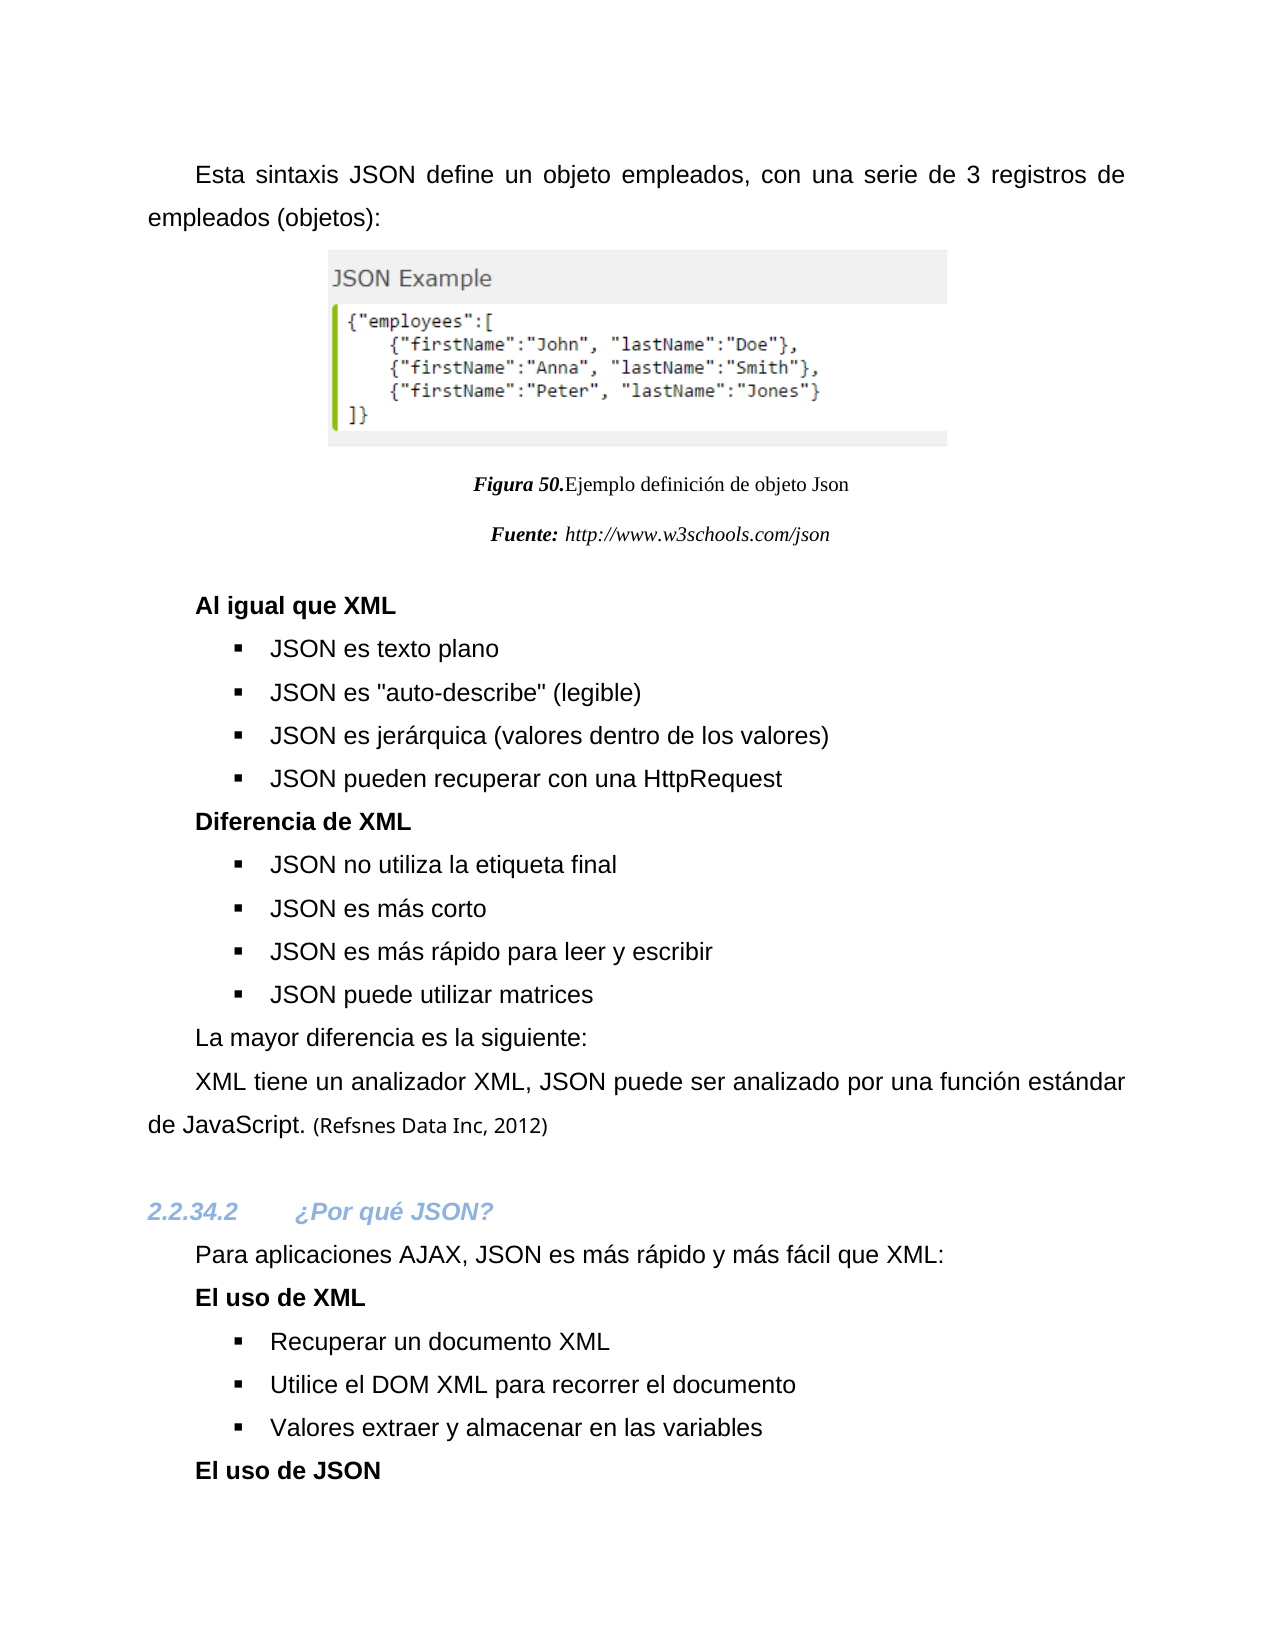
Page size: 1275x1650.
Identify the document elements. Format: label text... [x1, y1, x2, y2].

list JSON es más corto [232, 894, 1127, 923]
list JSON no utiliza la etiqueta final [232, 851, 1127, 879]
list JSON puede utilizar matrices [232, 980, 1127, 1009]
picture [328, 250, 948, 463]
text XML tiene un analizador XML, JSON puede ser analizado por una función estándar de JavaScript. [148, 1067, 1127, 1139]
list Valores extraer y almacenar en las variables [232, 1413, 1127, 1442]
list JSON es más rápido para leer y escribir [232, 937, 1127, 966]
text El uso de XML [148, 1283, 1127, 1312]
list JSON es "auto-describe" (legible) [232, 678, 1127, 707]
list Recuperar un documento XML [232, 1327, 1127, 1355]
list Utilice el DOM XML para recorrer el documento [232, 1370, 1127, 1399]
subtitle ¿Por qué JSON? [148, 1197, 1127, 1226]
text Para aplicaciones AJAX, JSON es más rápido y más fácil que XML: [148, 1240, 1127, 1269]
text El uso de JSON [148, 1456, 1127, 1485]
list JSON es jerárquica (valores dentro de los valores) [232, 721, 1127, 750]
list JSON es texto plano [232, 634, 1127, 663]
text Esta sintaxis JSON define un objeto empleados, con una serie de 3 registros de empleados (objetos): [148, 160, 1127, 232]
text La mayor diferencia es la siguiente: [148, 1023, 1127, 1052]
text Diferencia de XML [148, 807, 1127, 836]
text Al igual que XML [148, 591, 1127, 620]
list JSON pueden recuperar con una HttpRequest [232, 764, 1127, 793]
